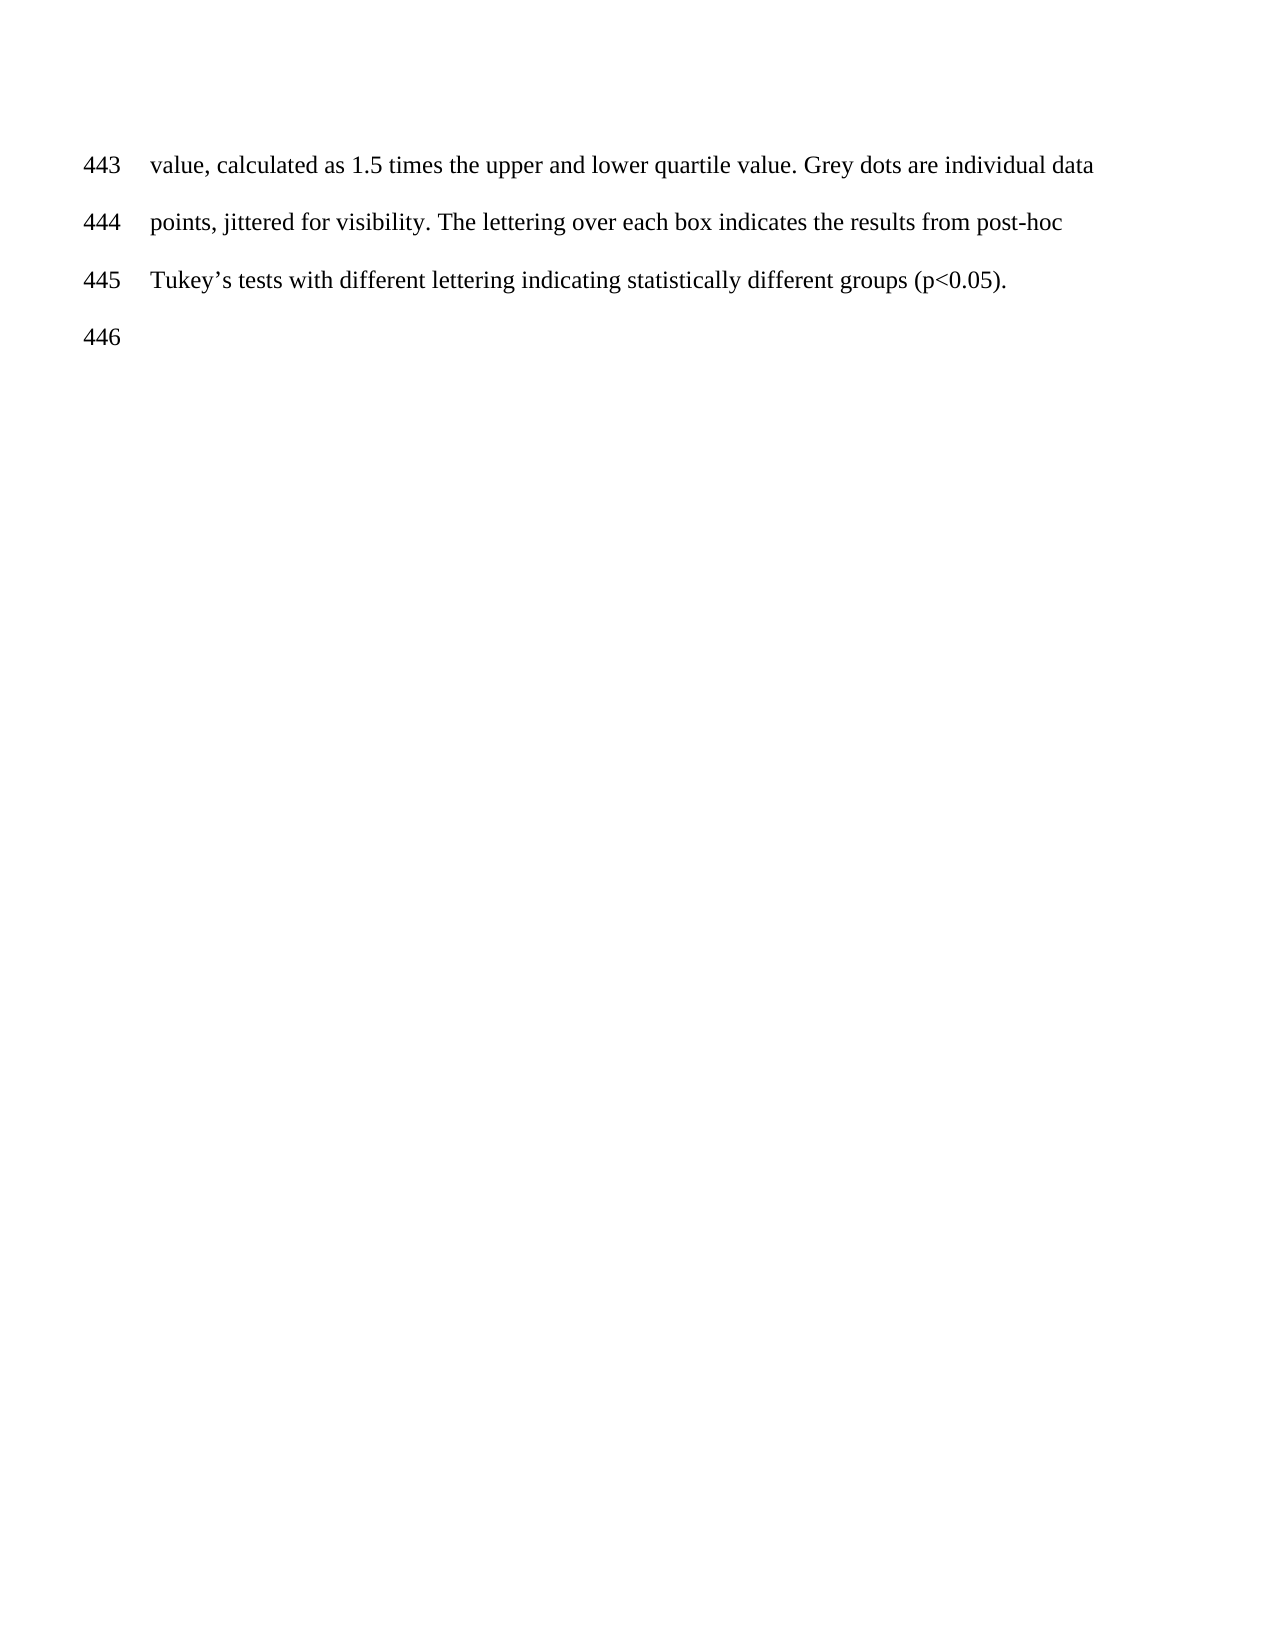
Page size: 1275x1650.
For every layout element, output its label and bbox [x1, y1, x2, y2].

text [150, 150, 1125, 294]
